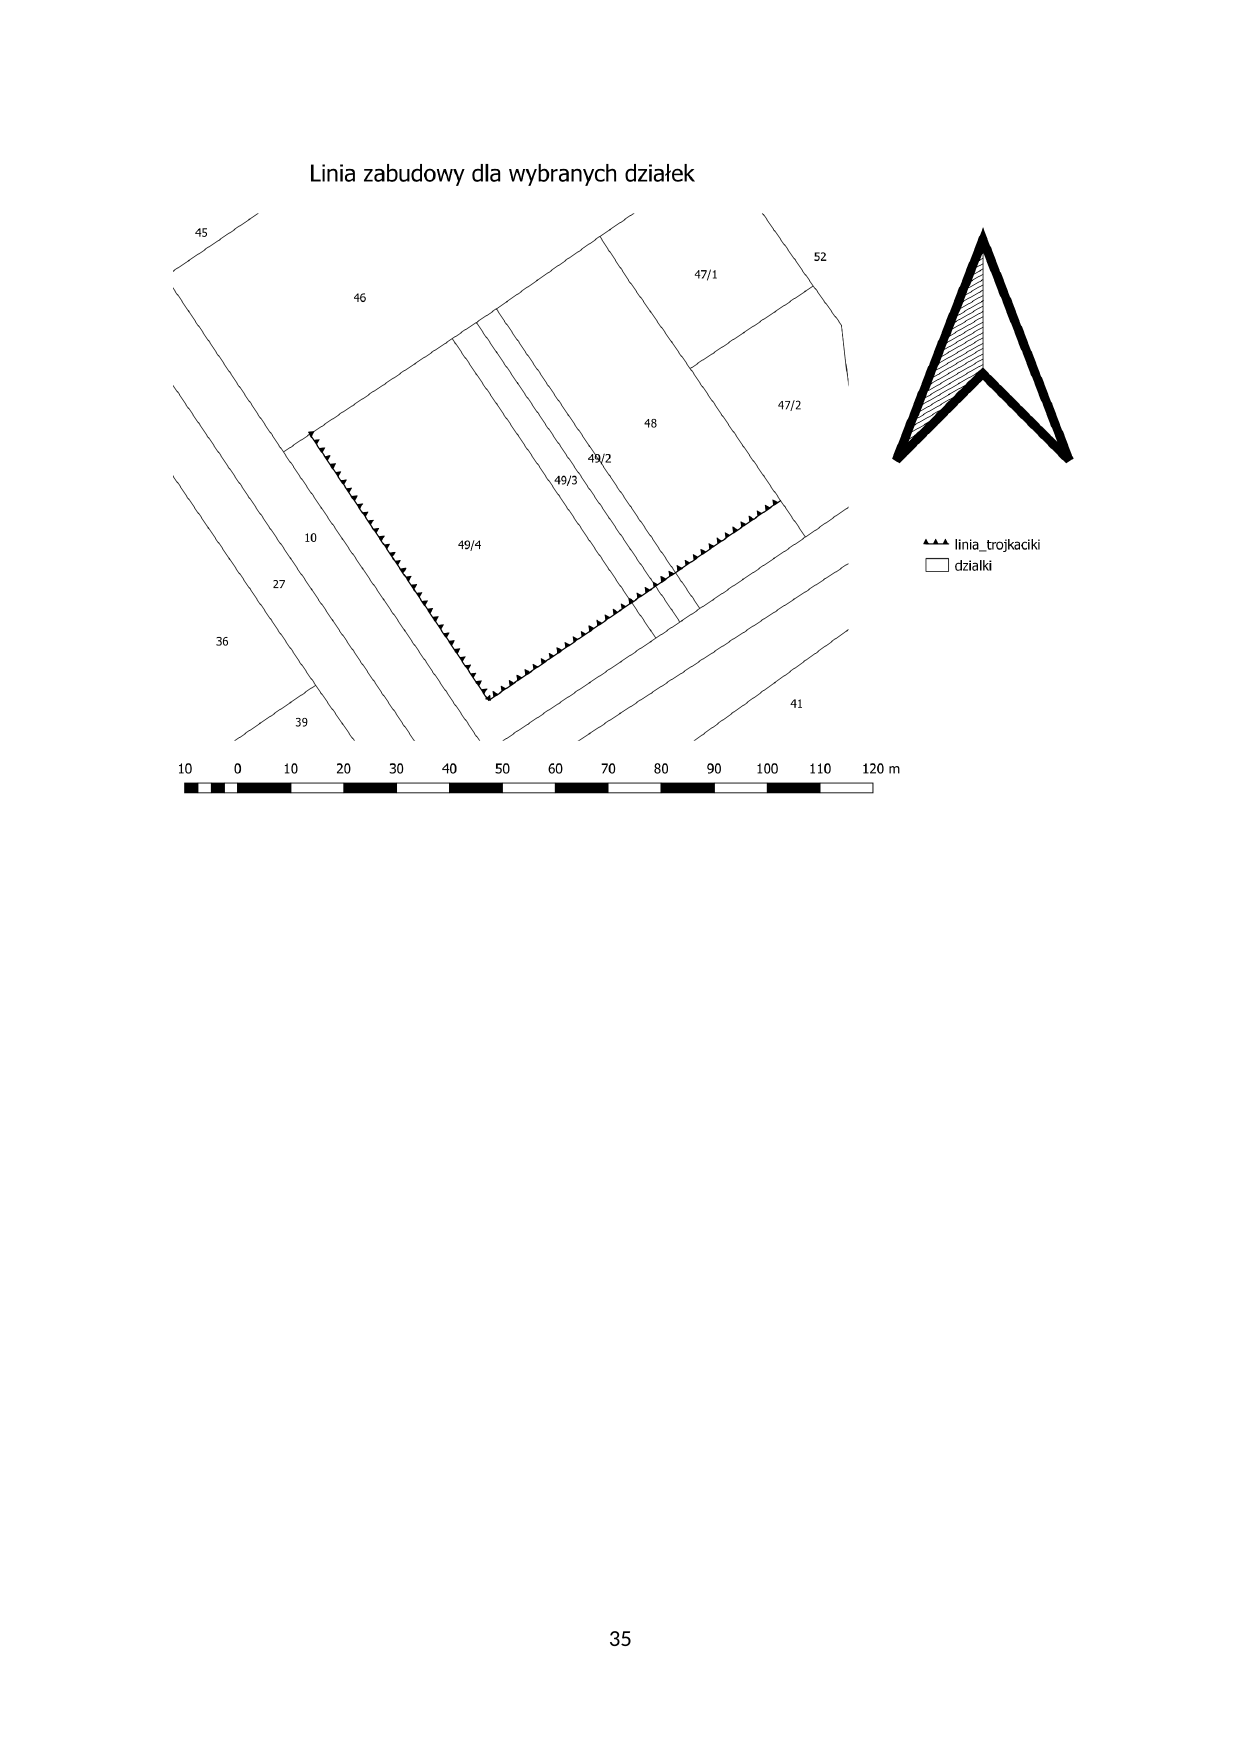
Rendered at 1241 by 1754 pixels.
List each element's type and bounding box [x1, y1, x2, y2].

picture [147, 147, 1093, 816]
